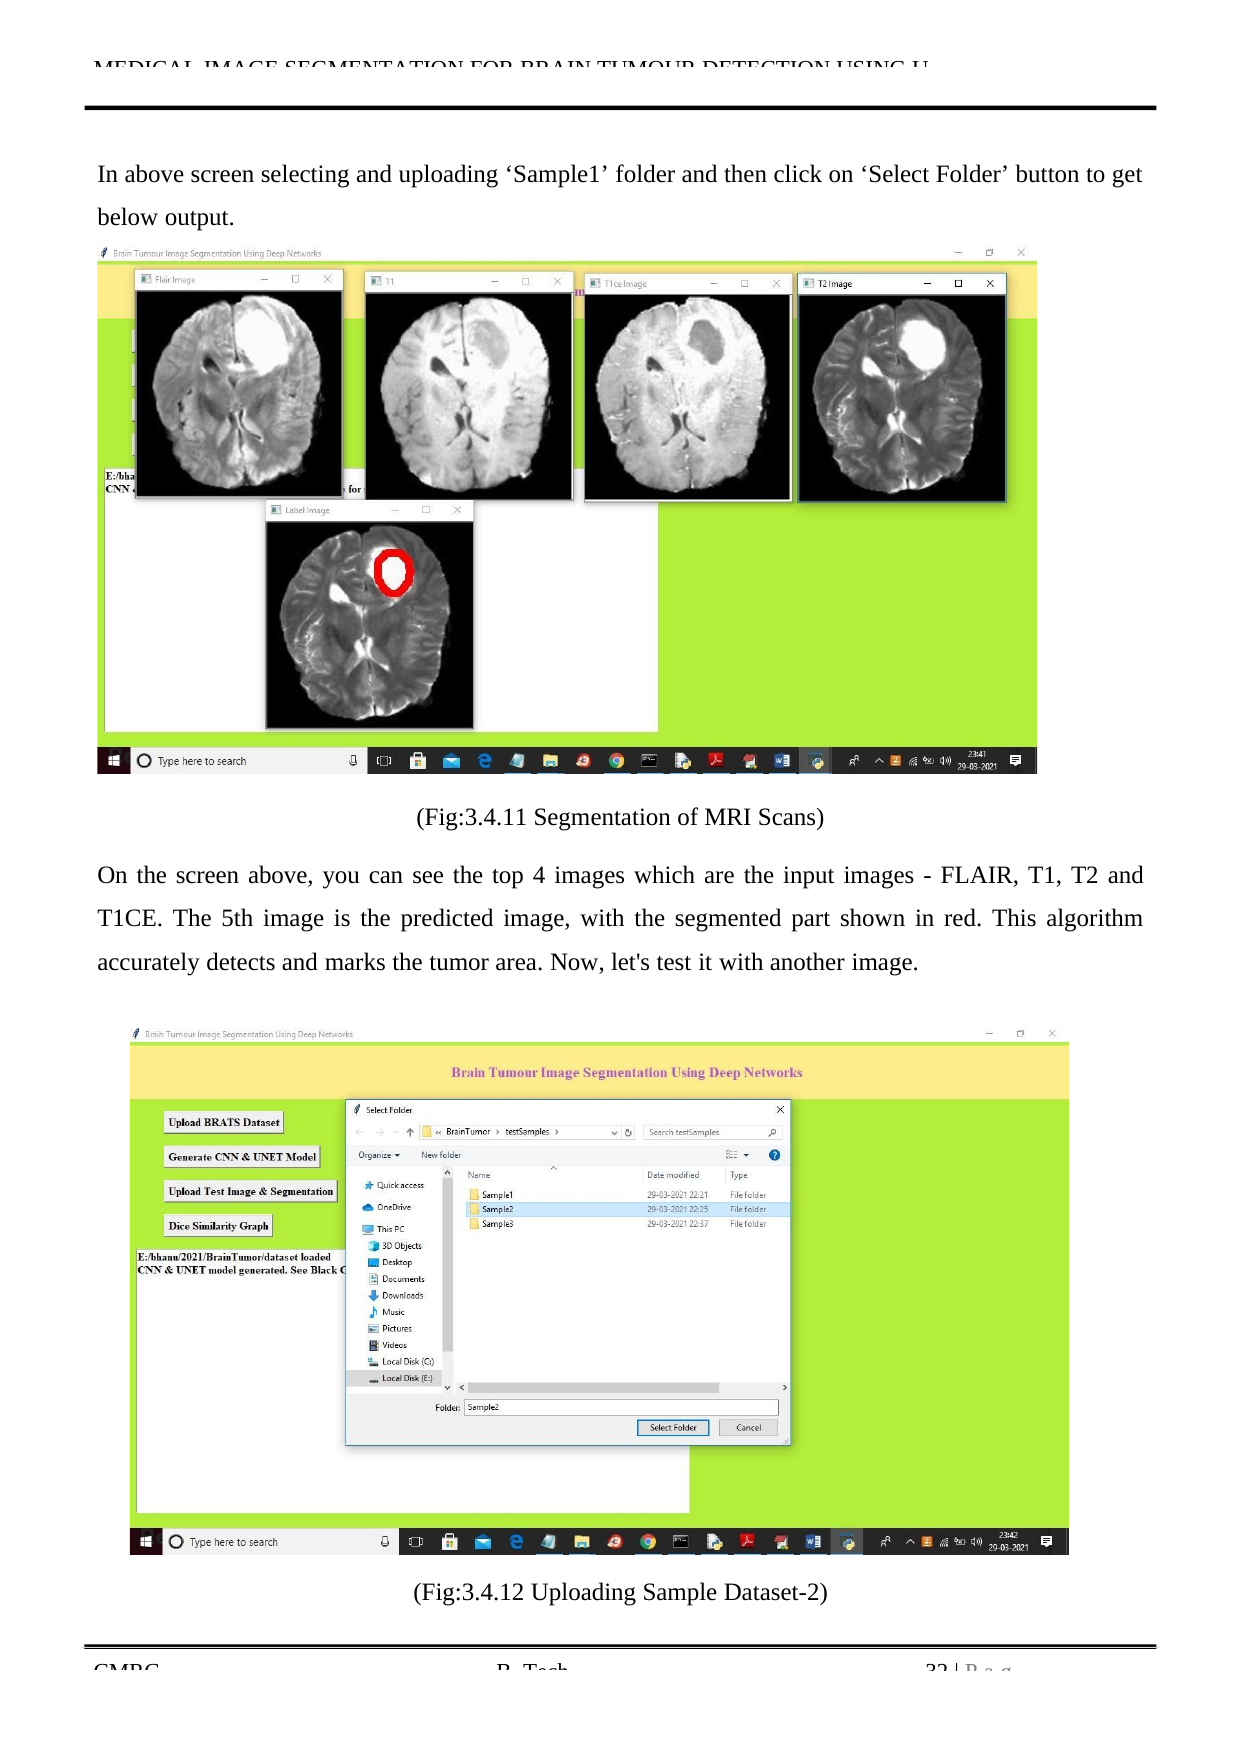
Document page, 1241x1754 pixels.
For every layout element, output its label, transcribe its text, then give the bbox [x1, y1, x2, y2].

text In above screen selecting and uploading ‘Sample1’ folder and then click on ‘Select Folder’ button to get below output. [97, 159, 1143, 231]
picture [129, 1028, 1069, 1555]
text On the screen above, you can see the top 4 images which are the input images - FLAIR, T1, T2 and T1CE. The 5th image is the predicted image, with the segmented part shown in red. This algorithm accurately detects and marks the tumor area. Now, let's test it with another image. [97, 860, 1144, 975]
text (Fig:3.4.11 Segmentation of MRI Scans) [112, 802, 1128, 831]
picture [97, 246, 1038, 774]
